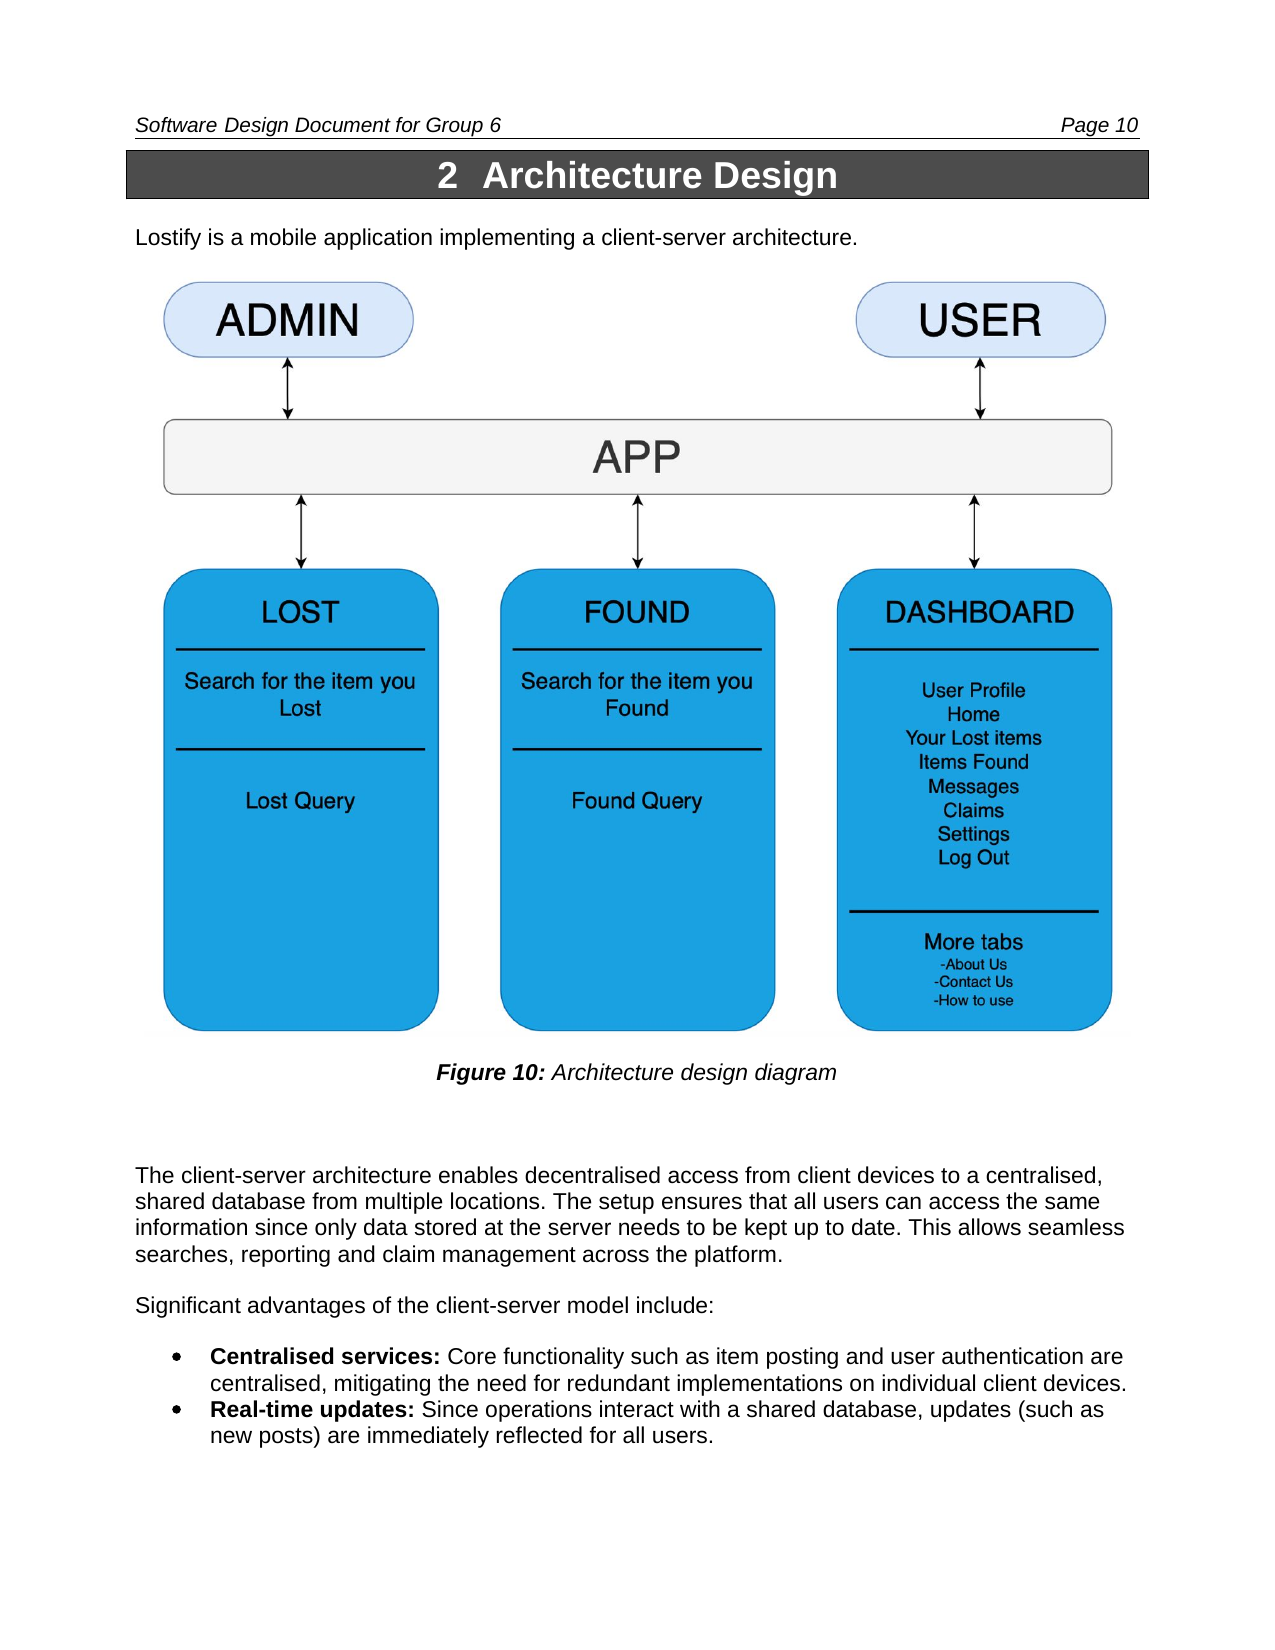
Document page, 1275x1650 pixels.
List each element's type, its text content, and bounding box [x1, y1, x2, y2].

text Significant advantages of the client-server model include: [135, 1292, 1140, 1318]
text The client-server architecture enables decentralised access from client devices to a centralised, shared database from multiple locations. The setup ensures that all users can access the same information since only data stored at the server needs to be kept up to date. This allows seamless searches, reporting and claim management across the platform. [135, 1162, 1140, 1267]
list Centralised services: Core functionality such as item posting and user authentication are centralised, mitigating the need for redundant implementations on individual client devices. [172, 1343, 1140, 1396]
picture [143, 277, 1132, 1037]
text Lostify is a mobile application implementing a client-server architecture. [135, 224, 1140, 251]
list Real-time updates: Since operations interact with a shared database, updates (such as new posts) are immediately reflected for all users. [172, 1396, 1140, 1449]
subtitle Architecture Design [127, 151, 1148, 198]
